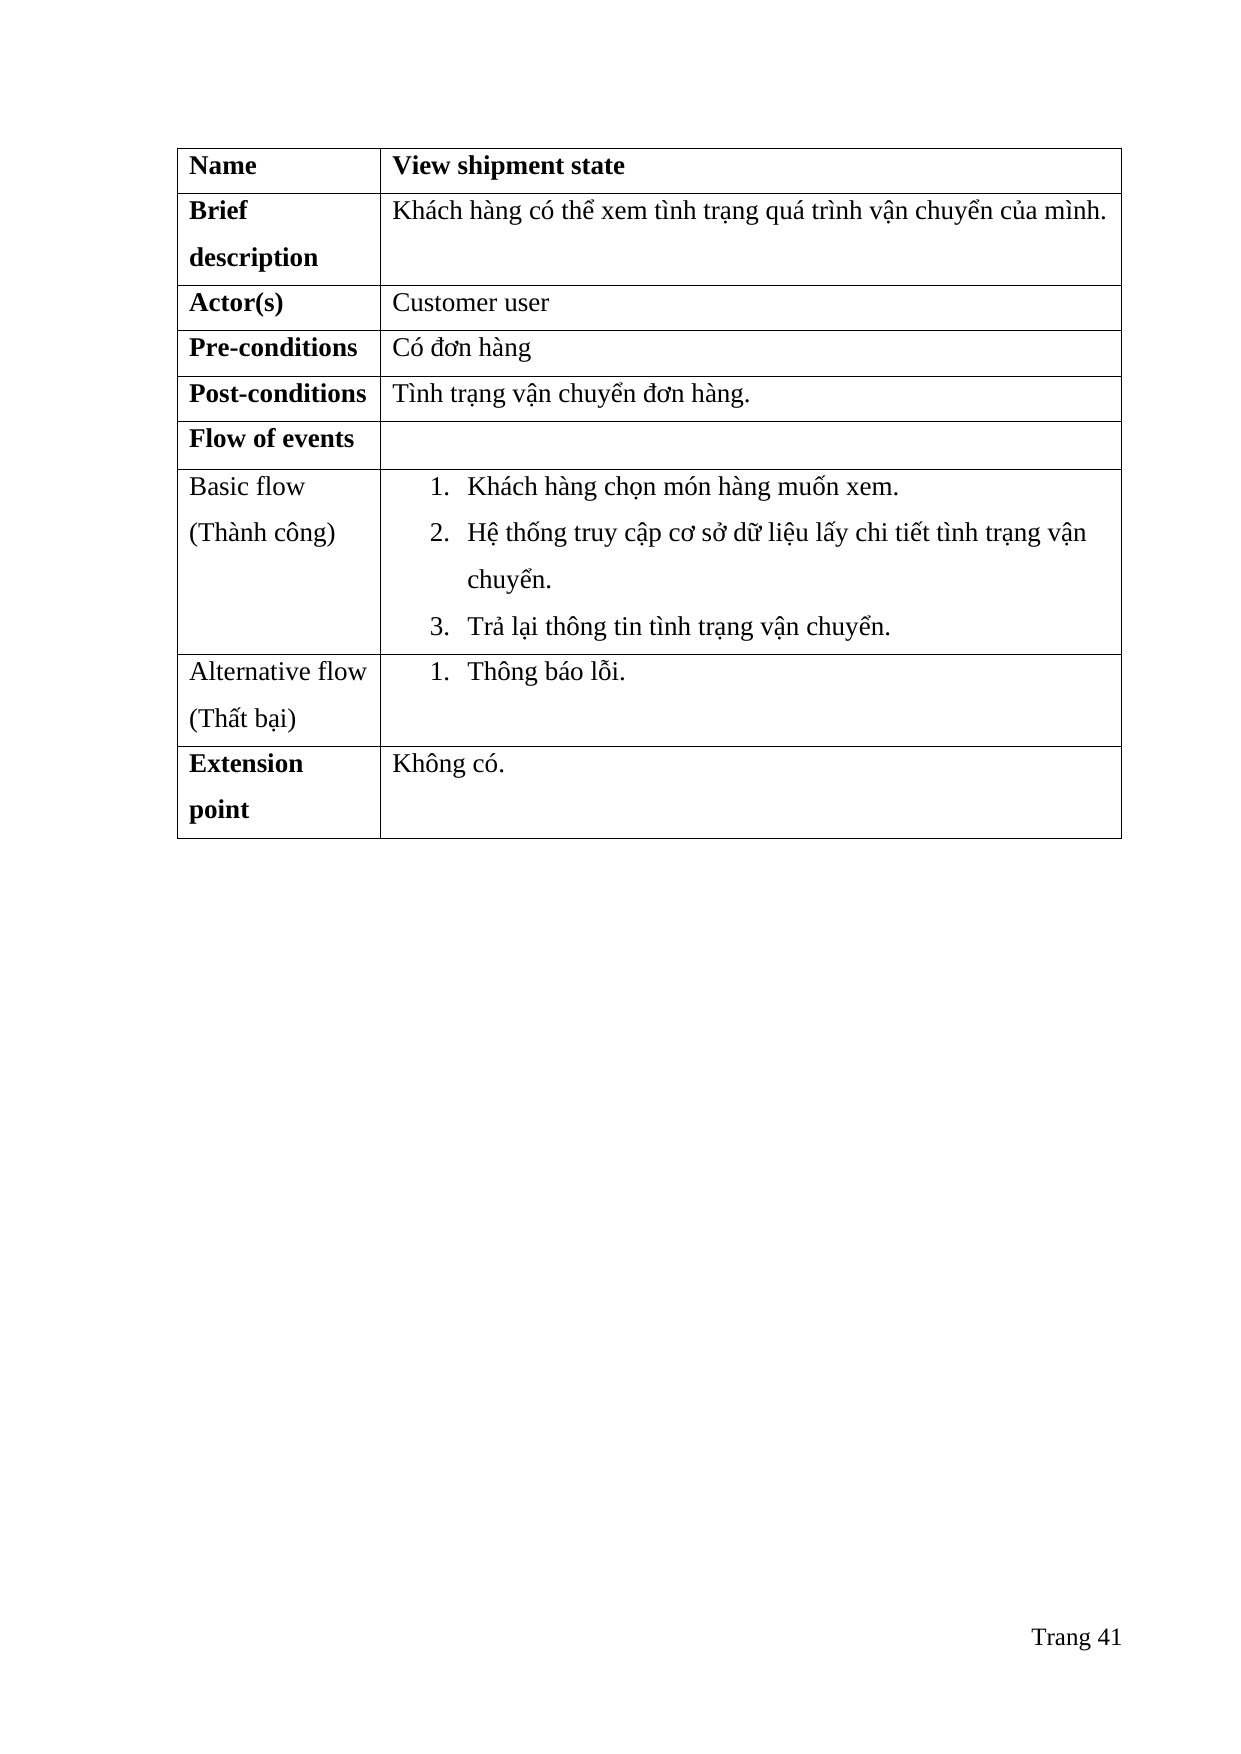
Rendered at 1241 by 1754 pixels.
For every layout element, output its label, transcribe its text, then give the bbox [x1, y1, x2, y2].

table_cell Alternative flow (Thất bại) [178, 655, 380, 746]
table_cell Brief description [178, 194, 380, 285]
table_cell Có đơn hàng [381, 331, 1121, 376]
table_cell Pre-conditions [178, 331, 380, 376]
table_cell Khách hàng chọn món hàng muốn xem. Hệ thống truy cập cơ sở dữ liệu lấy chi tiết tình trạng vận chuyển. Trả lại thông tin tình trạng vận chuyển. [381, 470, 1121, 654]
table_cell Post-conditions [178, 377, 380, 421]
table_cell Basic flow (Thành công) [178, 470, 380, 654]
table_cell Khách hàng có thể xem tình trạng quá trình vận chuyển của mình. [381, 194, 1121, 285]
table_cell Tình trạng vận chuyển đơn hàng. [381, 377, 1121, 421]
table_cell Thông báo lỗi. [381, 655, 1121, 746]
table_cell Customer user [381, 286, 1121, 330]
table_cell Không có. [381, 747, 1121, 838]
table_cell Actor(s) [178, 286, 380, 330]
table_cell Extension point [178, 747, 380, 838]
table_header Name [178, 149, 380, 193]
table_cell [381, 422, 1121, 469]
table_header View shipment state [381, 149, 1121, 193]
table_cell Flow of events [178, 422, 380, 469]
